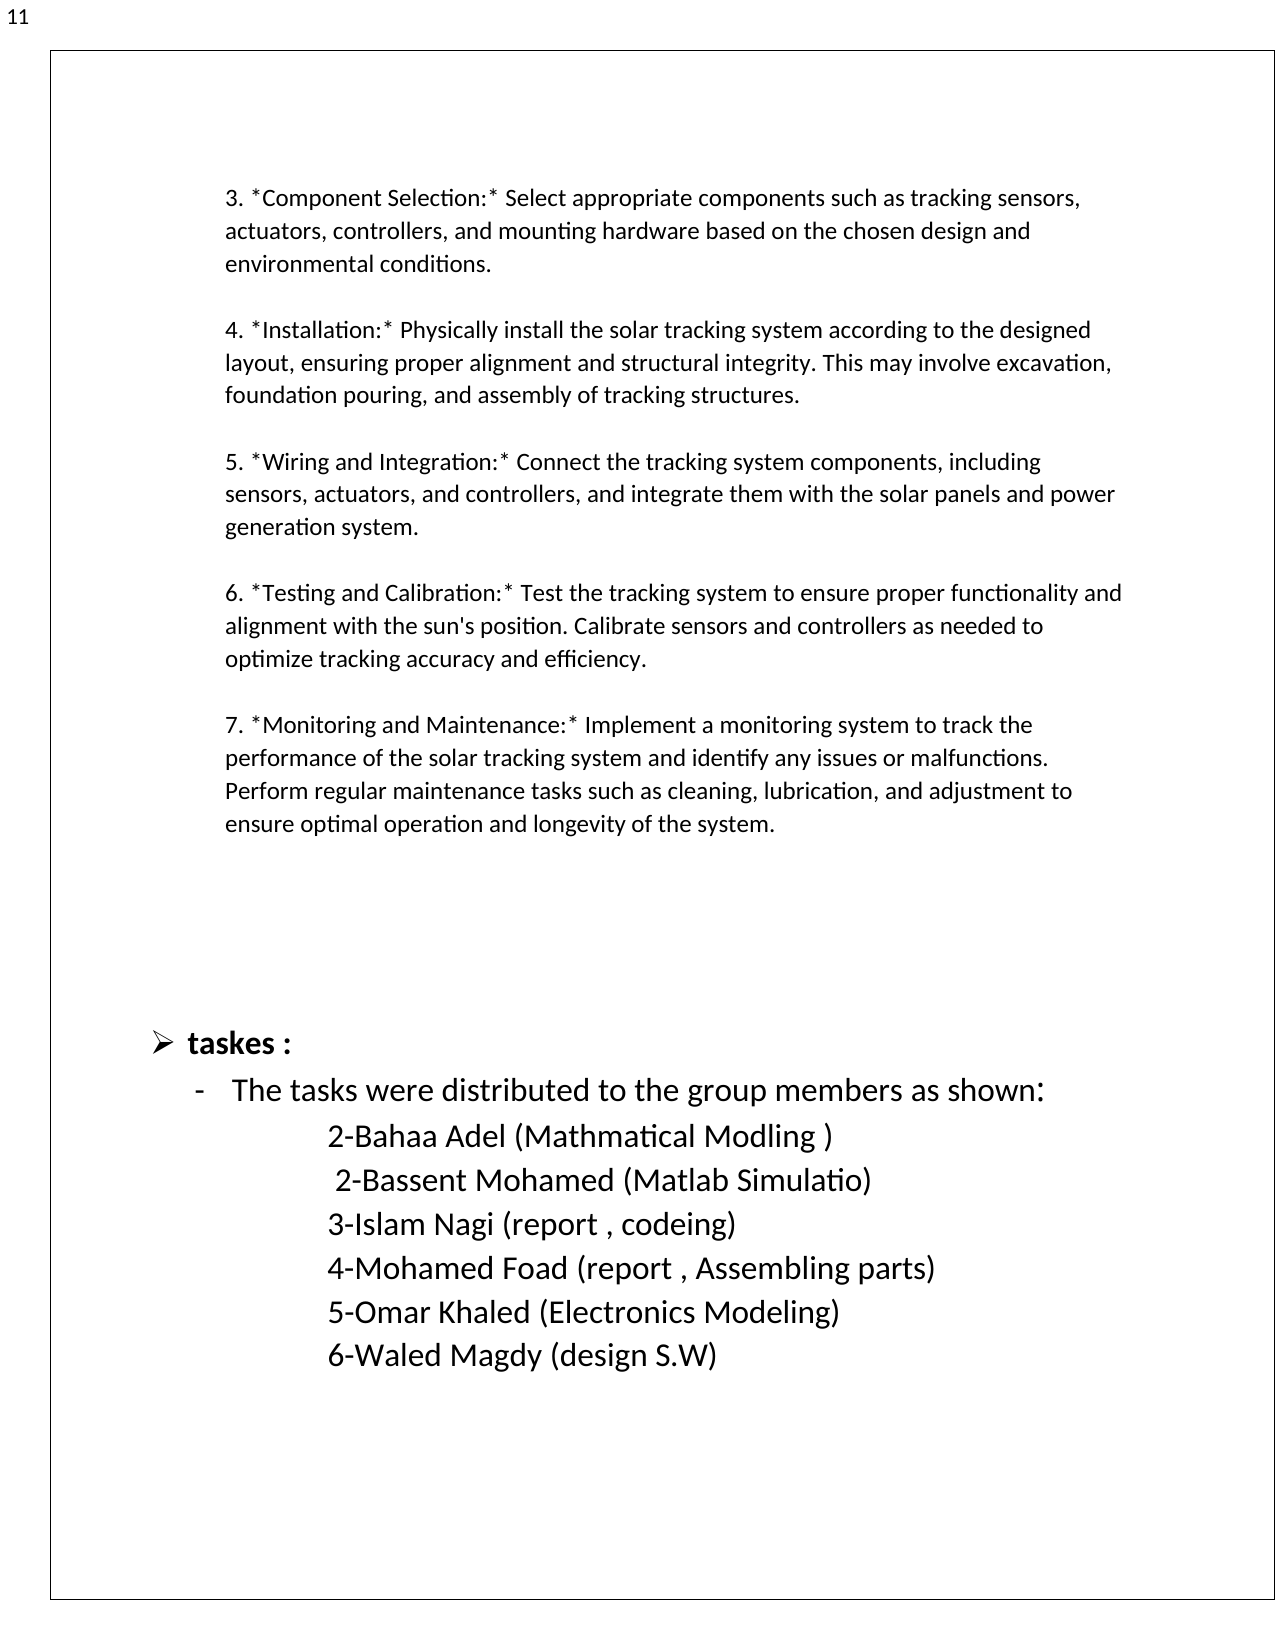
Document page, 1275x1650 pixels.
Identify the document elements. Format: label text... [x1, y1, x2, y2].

subtitle taskes : [150, 1022, 1274, 1063]
list *Installation:* Physically install the solar tracking system according to the designed layout, ensuring proper alignment and structural integrity. This may involve excavation, foundation pouring, and assembly of tracking structures. [225, 314, 1112, 410]
list 3-Islam Nagi (report , codeing) [327, 1203, 1274, 1243]
list 2-Bassent Mohamed (Matlab Simulatio) [334, 1159, 1274, 1199]
list *Component Selection:* Select appropriate components such as tracking sensors, actuators, controllers, and mounting hardware based on the chosen design and environmental conditions. [225, 182, 1081, 279]
list 6-Waled Magdy (design S.W) [312, 1334, 1274, 1375]
list The tasks were distributed to the group members as shown: [194, 1066, 1274, 1111]
list *Monitoring and Maintenance:* Implement a monitoring system to track the performance of the solar tracking system and identify any issues or malfunctions. Perform regular maintenance tasks such as cleaning, lubrication, and adjustment to ensure optimal operation and longevity of the system. [225, 709, 1073, 838]
list 2-Bahaa Adel (Mathmatical Modling ) [327, 1115, 1274, 1155]
list 5-Omar Khaled (Electronics Modeling) [312, 1291, 1274, 1332]
list 4-Mohamed Foad (report , Assembling parts) [319, 1247, 1274, 1288]
list *Testing and Calibration:* Test the tracking system to ensure proper functionality and alignment with the sun's position. Calibrate sensors and controllers as needed to optimize tracking accuracy and efficiency. [225, 577, 1123, 673]
list *Wiring and Integration:* Connect the tracking system components, including sensors, actuators, and controllers, and integrate them with the solar panels and power generation system. [225, 446, 1116, 542]
